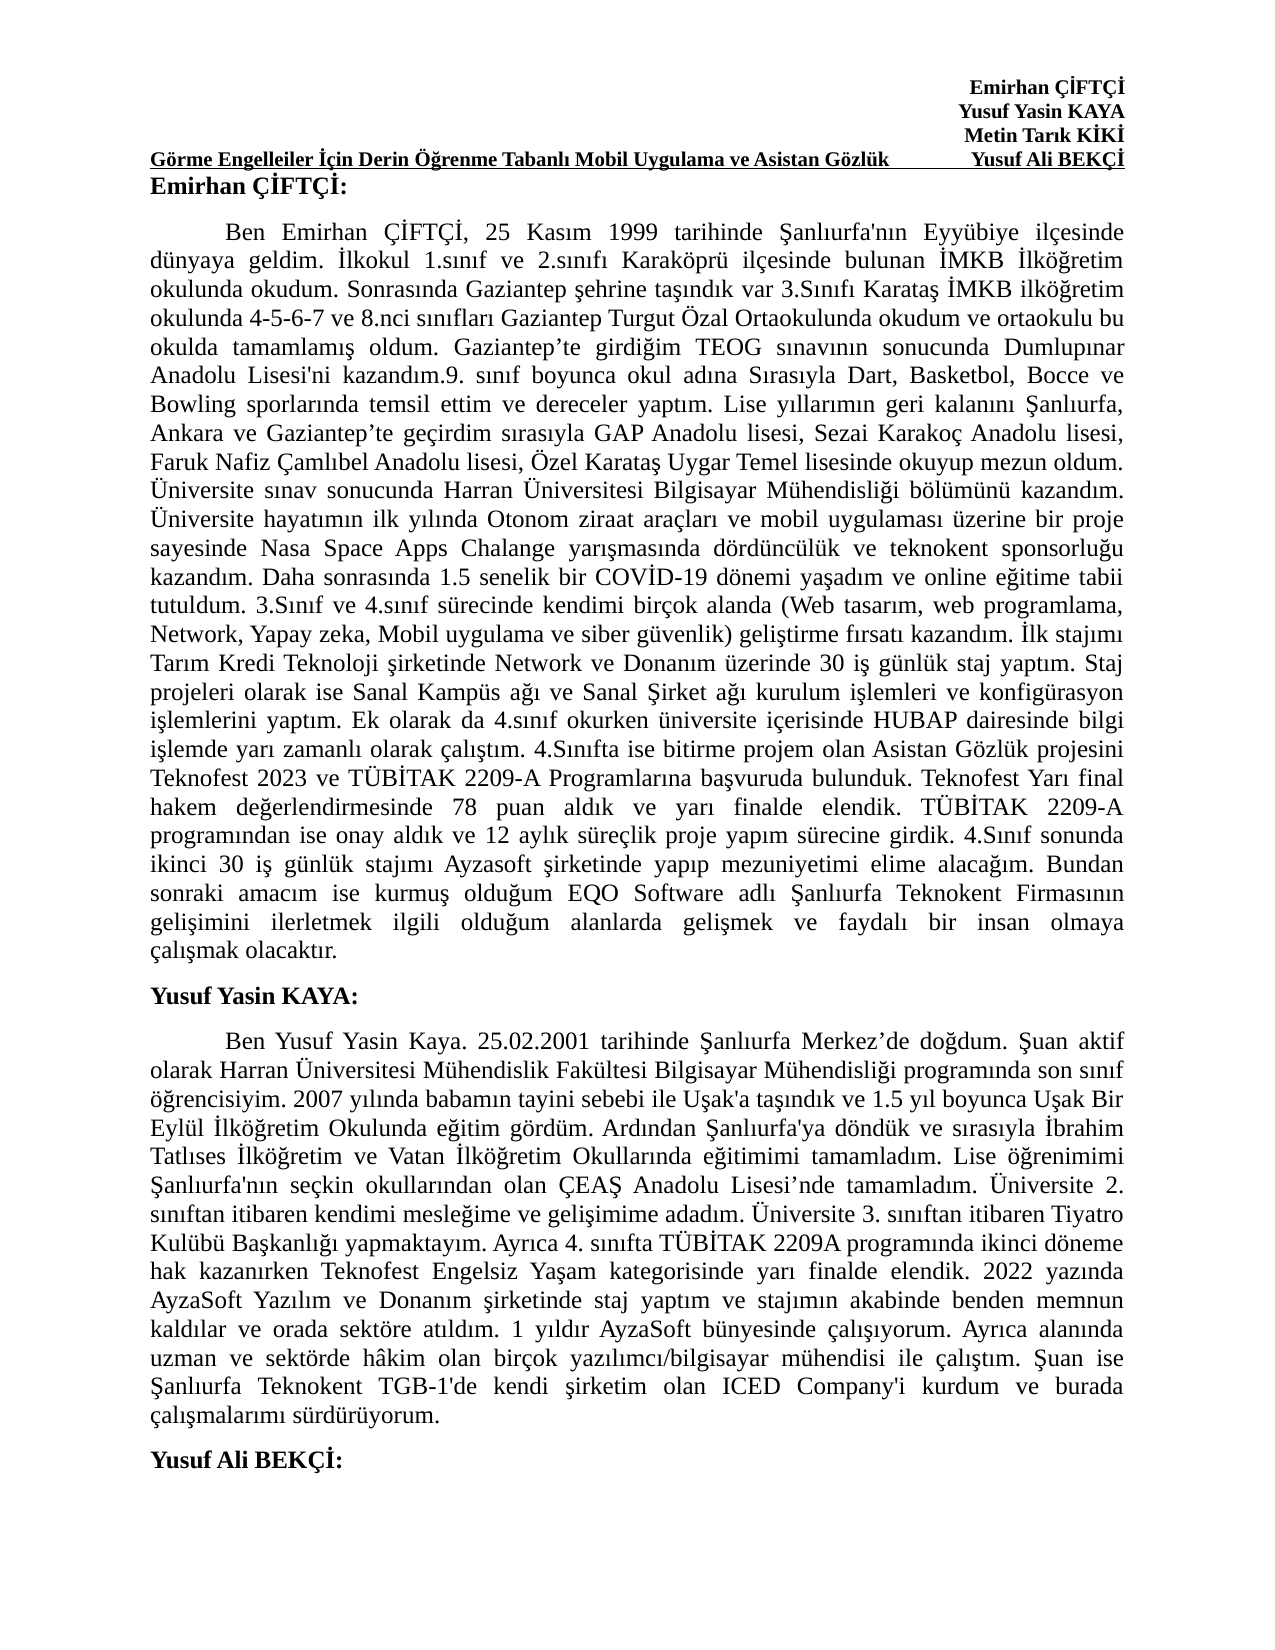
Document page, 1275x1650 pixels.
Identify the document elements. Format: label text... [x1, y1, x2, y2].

text Yusuf Ali BEKÇİ: [150, 1446, 1125, 1474]
text Ben Emirhan ÇİFTÇİ, 25 Kasım 1999 tarihinde Şanlıurfa'nın Eyyübiye ilçesinde dünyaya geldim. İlkokul 1.sınıf ve 2.sınıfı Karaköprü ilçesinde bulunan İMKB İlköğretim okulunda okudum. Sonrasında Gaziantep şehrine taşındık var 3.Sınıfı Karataş İMKB ilköğretim okulunda 4-5-6-7 ve 8.nci sınıfları Gaziantep Turgut Özal Ortaokulunda okudum ve ortaokulu bu okulda tamamlamış oldum. Gaziantep’te girdiğim TEOG sınavının sonucunda Dumlupınar Anadolu Lisesi'ni kazandım.9. sınıf boyunca okul adına Sırasıyla Dart, Basketbol, Bocce ve Bowling sporlarında temsil ettim ve dereceler yaptım. Lise yıllarımın geri kalanını Şanlıurfa, Ankara ve Gaziantep’te geçirdim sırasıyla GAP Anadolu lisesi, Sezai Karakoç Anadolu lisesi, Faruk Nafiz Çamlıbel Anadolu lisesi, Özel Karataş Uygar Temel lisesinde okuyup mezun oldum. Üniversite sınav sonucunda Harran Üniversitesi Bilgisayar Mühendisliği bölümünü kazandım. Üniversite hayatımın ilk yılında Otonom ziraat araçları ve mobil uygulaması üzerine bir proje sayesinde Nasa Space Apps Chalange yarışmasında dördüncülük ve teknokent sponsorluğu kazandım. Daha sonrasında 1.5 senelik bir COVİD-19 dönemi yaşadım ve online eğitime tabii tutuldum. 3.Sınıf ve 4.sınıf sürecinde kendimi birçok alanda (Web tasarım, web programlama, Network, Yapay zeka, Mobil uygulama ve siber güvenlik) geliştirme fırsatı kazandım. İlk stajımı Tarım Kredi Teknoloji şirketinde Network ve Donanım üzerinde 30 iş günlük staj yaptım. Staj projeleri olarak ise Sanal Kampüs ağı ve Sanal Şirket ağı kurulum işlemleri ve konfigürasyon işlemlerini yaptım. Ek olarak da 4.sınıf okurken üniversite içerisinde HUBAP dairesinde bilgi işlemde yarı zamanlı olarak çalıştım. 4.Sınıfta ise bitirme projem olan Asistan Gözlük projesini Teknofest 2023 ve TÜBİTAK 2209-A Programlarına başvuruda bulunduk. Teknofest Yarı final hakem değerlendirmesinde 78 puan aldık ve yarı finalde elendik. TÜBİTAK 2209-A programından ise onay aldık ve 12 aylık süreçlik proje yapım sürecine girdik. 4.Sınıf sonunda ikinci 30 iş günlük stajımı Ayzasoft şirketinde yapıp mezuniyetimi elime alacağım. Bundan sonraki amacım ise kurmuş olduğum EQO Software adlı Şanlıurfa Teknokent Firmasının gelişimini ilerletmek ilgili olduğum alanlarda gelişmek ve faydalı bir insan olmaya çalışmak olacaktır. [150, 217, 1125, 964]
text Emirhan ÇİFTÇİ: [150, 171, 1125, 200]
text Ben Yusuf Yasin Kaya. 25.02.2001 tarihinde Şanlıurfa Merkez’de doğdum. Şuan aktif olarak Harran Üniversitesi Mühendislik Fakültesi Bilgisayar Mühendisliği programında son sınıf öğrencisiyim. 2007 yılında babamın tayini sebebi ile Uşak'a taşındık ve 1.5 yıl boyunca Uşak Bir Eylül İlköğretim Okulunda eğitim gördüm. Ardından Şanlıurfa'ya döndük ve sırasıyla İbrahim Tatlıses İlköğretim ve Vatan İlköğretim Okullarında eğitimimi tamamladım. Lise öğrenimimi Şanlıurfa'nın seçkin okullarından olan ÇEAŞ Anadolu Lisesi’nde tamamladım. Üniversite 2. sınıftan itibaren kendimi mesleğime ve gelişimime adadım. Üniversite 3. sınıftan itibaren Tiyatro Kulübü Başkanlığı yapmaktayım. Ayrıca 4. sınıfta TÜBİTAK 2209A programında ikinci döneme hak kazanırken Teknofest Engelsiz Yaşam kategorisinde yarı finalde elendik. 2022 yazında AyzaSoft Yazılım ve Donanım şirketinde staj yaptım ve stajımın akabinde benden memnun kaldılar ve orada sektöre atıldım. 1 yıldır AyzaSoft bünyesinde çalışıyorum. Ayrıca alanında uzman ve sektörde hâkim olan birçok yazılımcı/bilgisayar mühendisi ile çalıştım. Şuan ise Şanlıurfa Teknokent TGB-1'de kendi şirketim olan ICED Company'i kurdum ve burada çalışmalarımı sürdürüyorum. [150, 1026, 1125, 1429]
text Yusuf Yasin KAYA: [150, 981, 1125, 1010]
